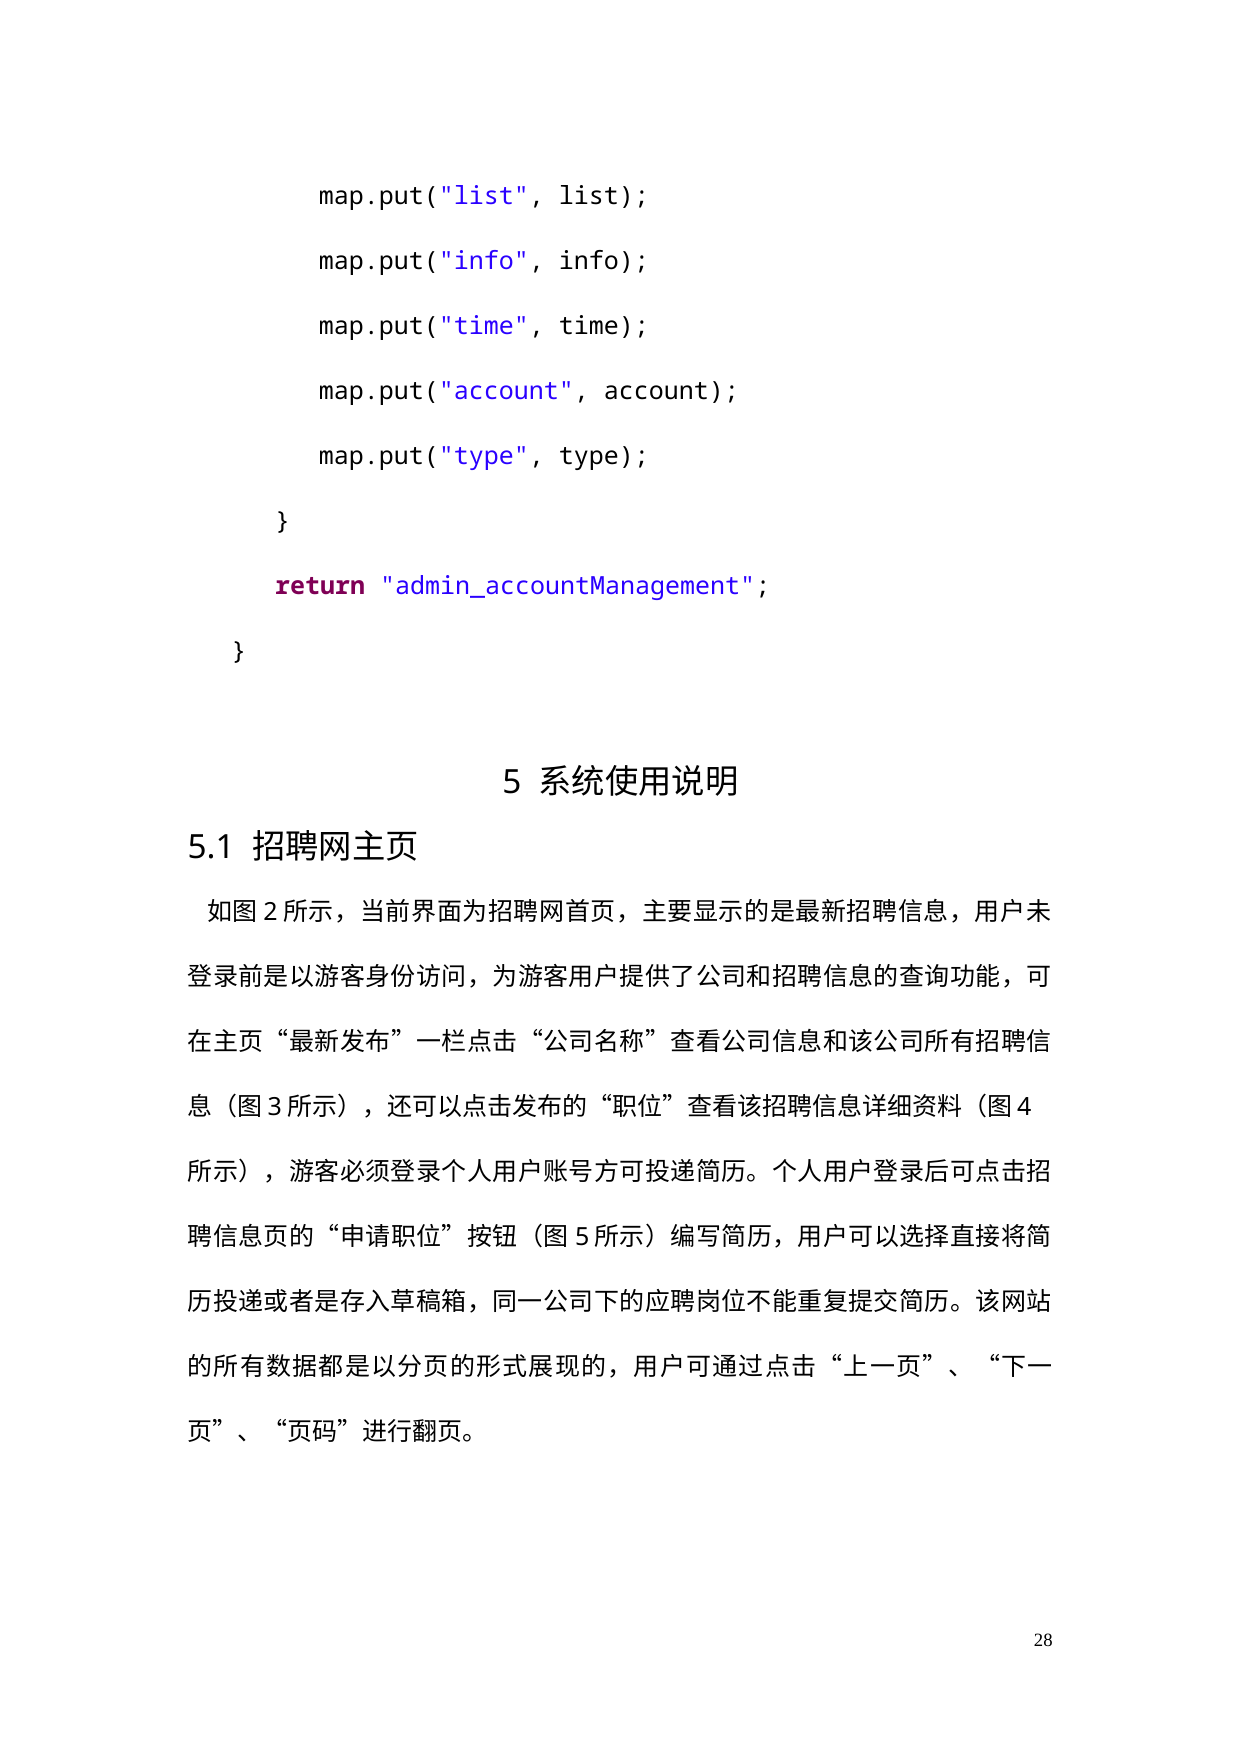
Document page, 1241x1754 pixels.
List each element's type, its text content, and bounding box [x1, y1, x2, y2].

text map.put("time", time); [187, 292, 1053, 357]
text 所示），游客必须登录个人用户账号方可投递简历。个人用户登录后可点击招聘信息页的“申请职位”按钮（图5所示）编写简历，用户可以选择直接将简历投递或者是存入草稿箱，同一公司下的应聘岗位不能重复提交简历。该网站的所有数据都是以分页的形式展现的，用户可通过点击“上一页”、“下一页”、“页码”进行翻页。 [187, 1137, 1053, 1462]
text return "admin_accountManagement"; [187, 552, 1053, 617]
text map.put("account", account); [187, 357, 1053, 422]
text } [187, 617, 1053, 682]
text 如图2所示，当前界面为招聘网首页，主要显示的是最新招聘信息，用户未登录前是以游客身份访问，为游客用户提供了公司和招聘信息的查询功能，可在主页“最新发布”一栏点击“公司名称”查看公司信息和该公司所有招聘信息（图3所示），还可以点击发布的“职位”查看该招聘信息详细资料（图4 [187, 877, 1053, 1137]
text 5.1 招聘网主页 [187, 812, 1053, 877]
text map.put("type", type); [187, 422, 1053, 487]
text map.put("list", list); [187, 162, 1053, 227]
text map.put("info", info); [187, 227, 1053, 292]
text } [187, 487, 1053, 552]
text 5 系统使用说明 [187, 747, 1053, 812]
